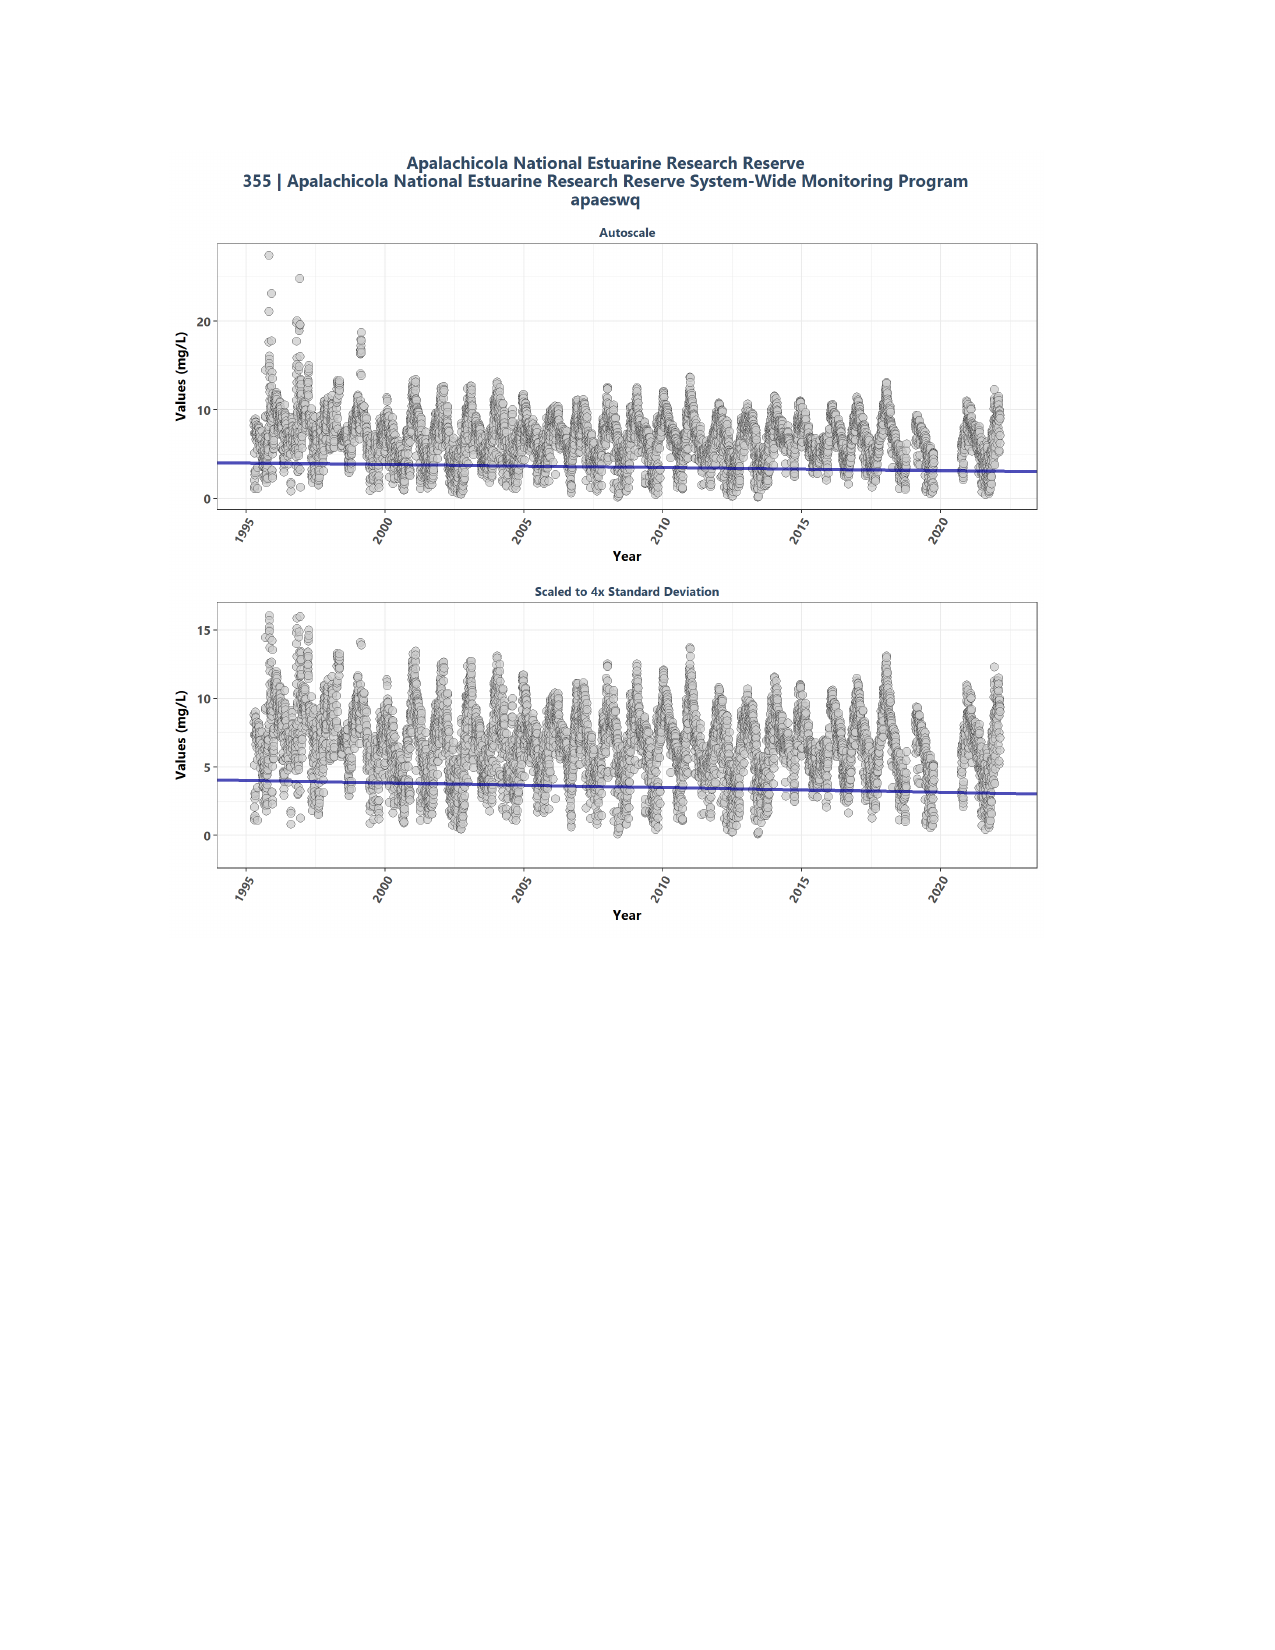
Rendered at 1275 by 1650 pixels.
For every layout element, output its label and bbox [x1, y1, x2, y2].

picture [168, 150, 1044, 938]
